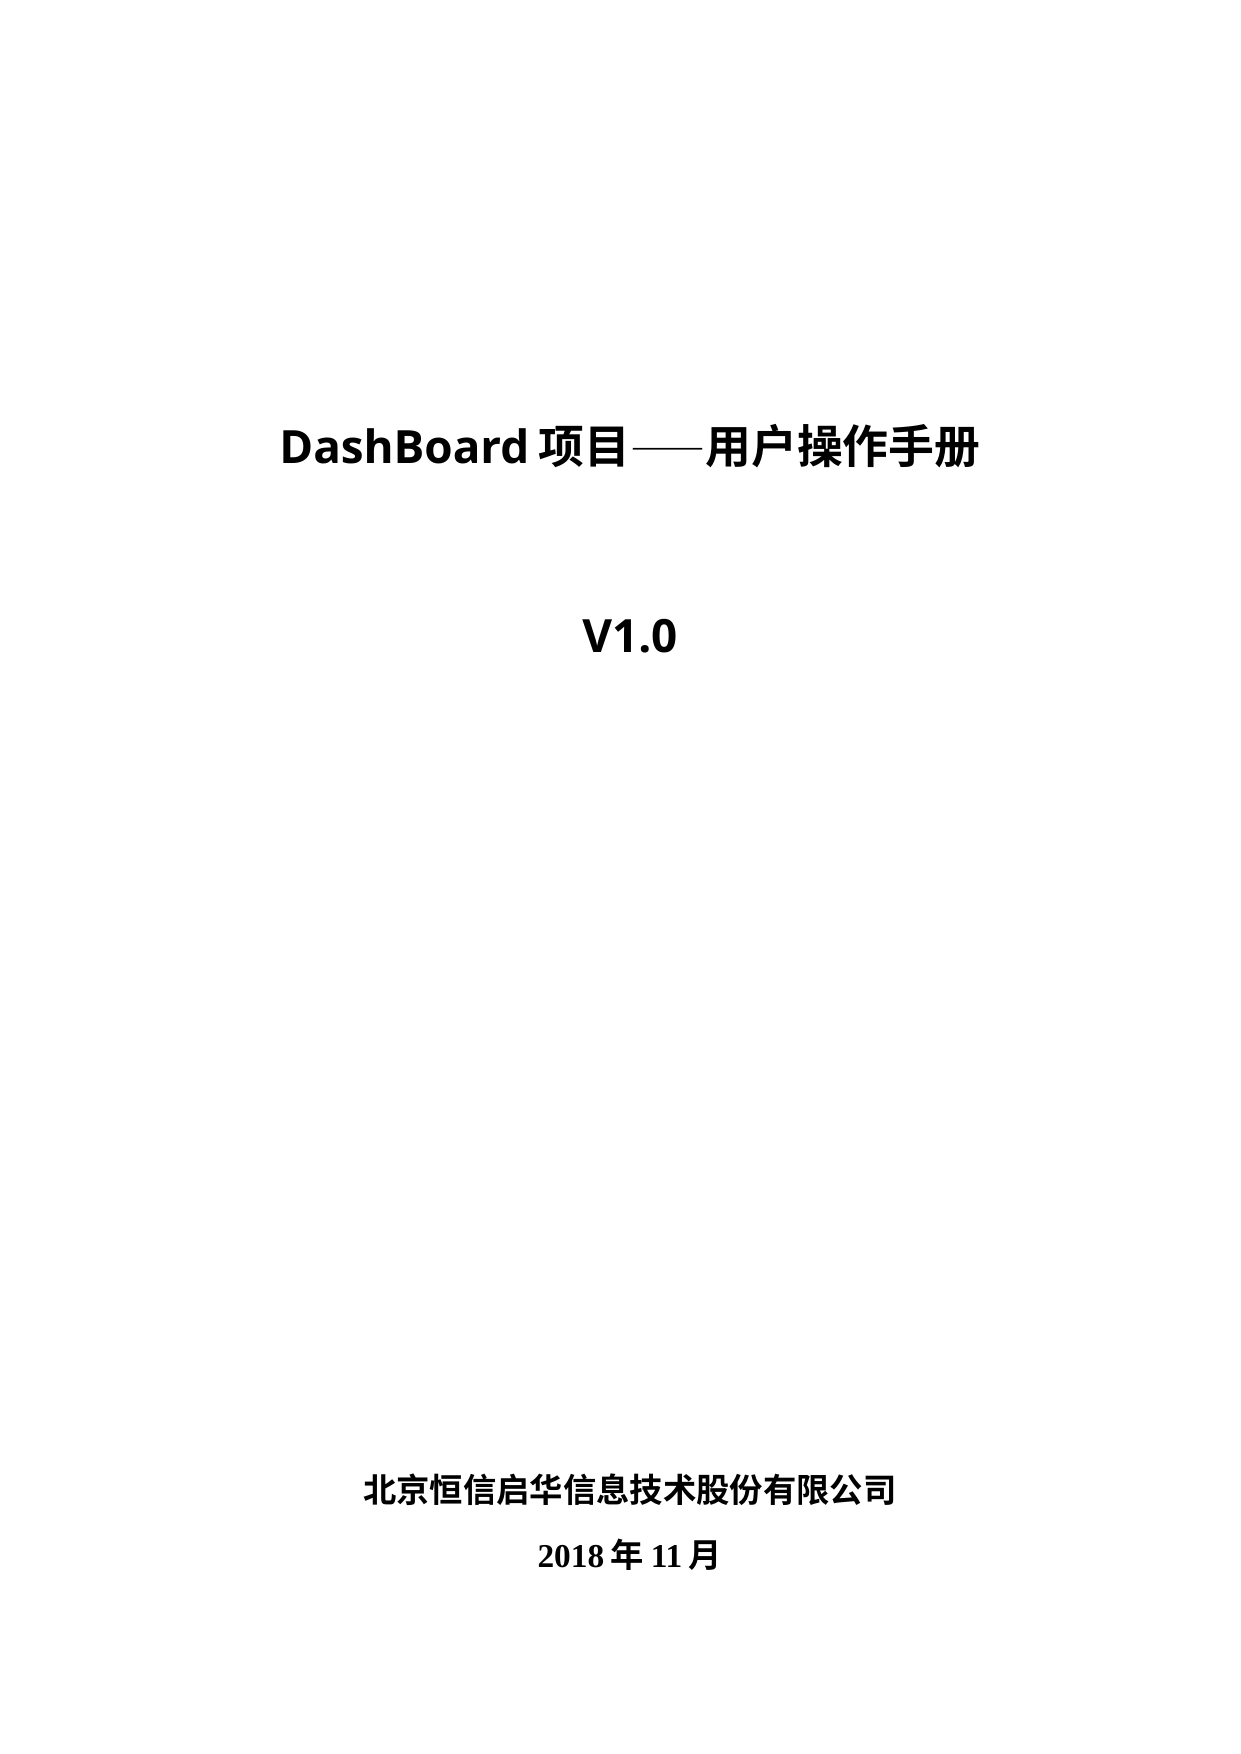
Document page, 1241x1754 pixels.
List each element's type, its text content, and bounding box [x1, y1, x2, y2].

text 2018年11月 [206, 1520, 1053, 1585]
text 北京恒信启华信息技术股份有限公司 [206, 1455, 1053, 1520]
text DashBoard项目——用户操作手册 [206, 394, 1053, 492]
text V1.0 [206, 603, 1053, 668]
